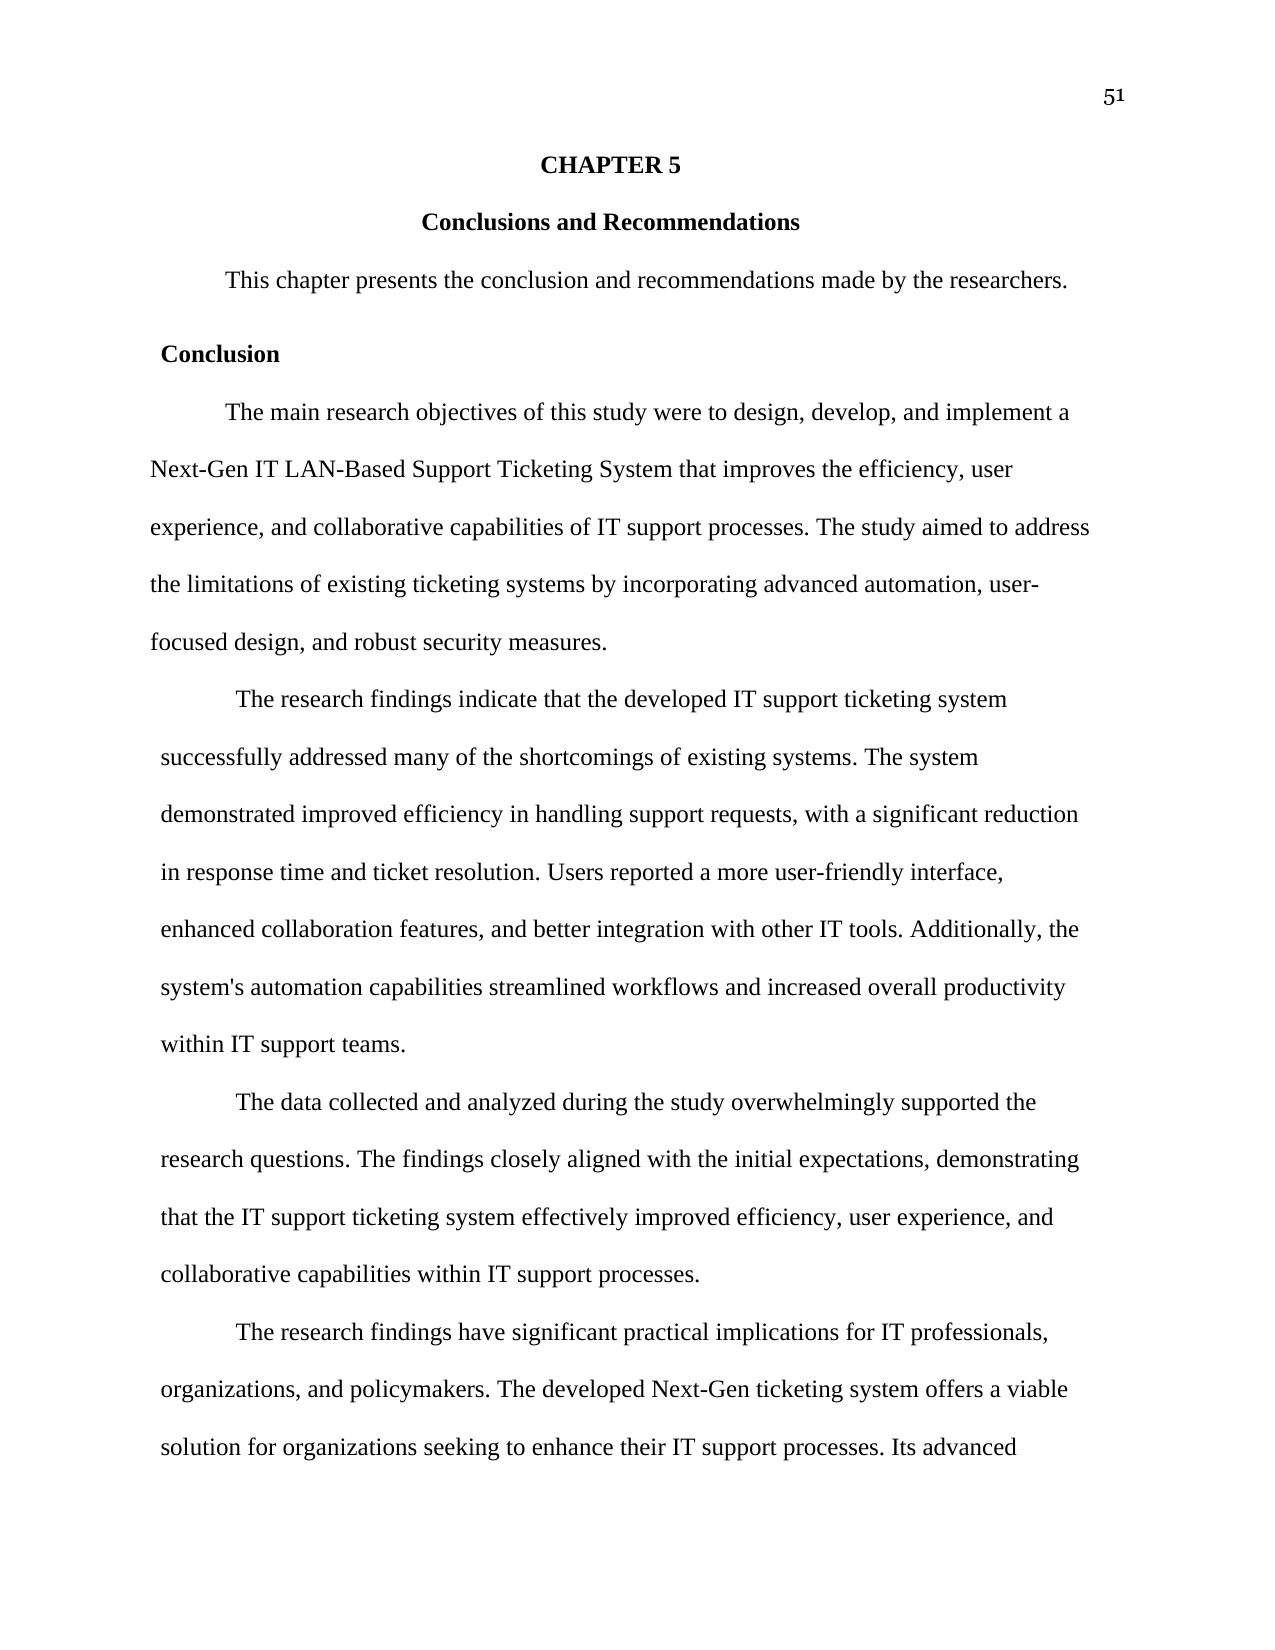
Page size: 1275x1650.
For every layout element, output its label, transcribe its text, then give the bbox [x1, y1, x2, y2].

text This chapter presents the conclusion and recommendations made by the researchers. [150, 265, 1125, 294]
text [160, 1317, 1094, 1460]
text The research findings indicate that the developed IT support ticketing system successfully addressed many of the shortcomings of existing systems. The system demonstrated improved efficiency in handling support requests, with a significant reduction in response time and ticket resolution. Users reported a more user-friendly interface, enhanced collaboration features, and better integration with other IT tools. Additionally, the system's automation capabilities streamlined workflows and increased overall productivity within IT support teams. [160, 684, 1094, 1058]
text The data collected and analyzed during the study overwhelmingly supported the research questions. The findings closely aligned with the initial expectations, demonstrating that the IT support ticketing system effectively improved efficiency, user experience, and collaborative capabilities within IT support processes. [160, 1087, 1094, 1288]
text The main research objectives of this study were to design, develop, and implement a Next-Gen IT LAN-Based Support Ticketing System that improves the efficiency, user experience, and collaborative capabilities of IT support processes. The study aimed to address the limitations of existing ticketing systems by incorporating advanced automation, user-focused design, and robust security measures. [150, 397, 1094, 655]
subtitle Conclusion [160, 339, 1125, 368]
subtitle CHAPTER 5 Conclusions and Recommendations [150, 150, 1071, 236]
